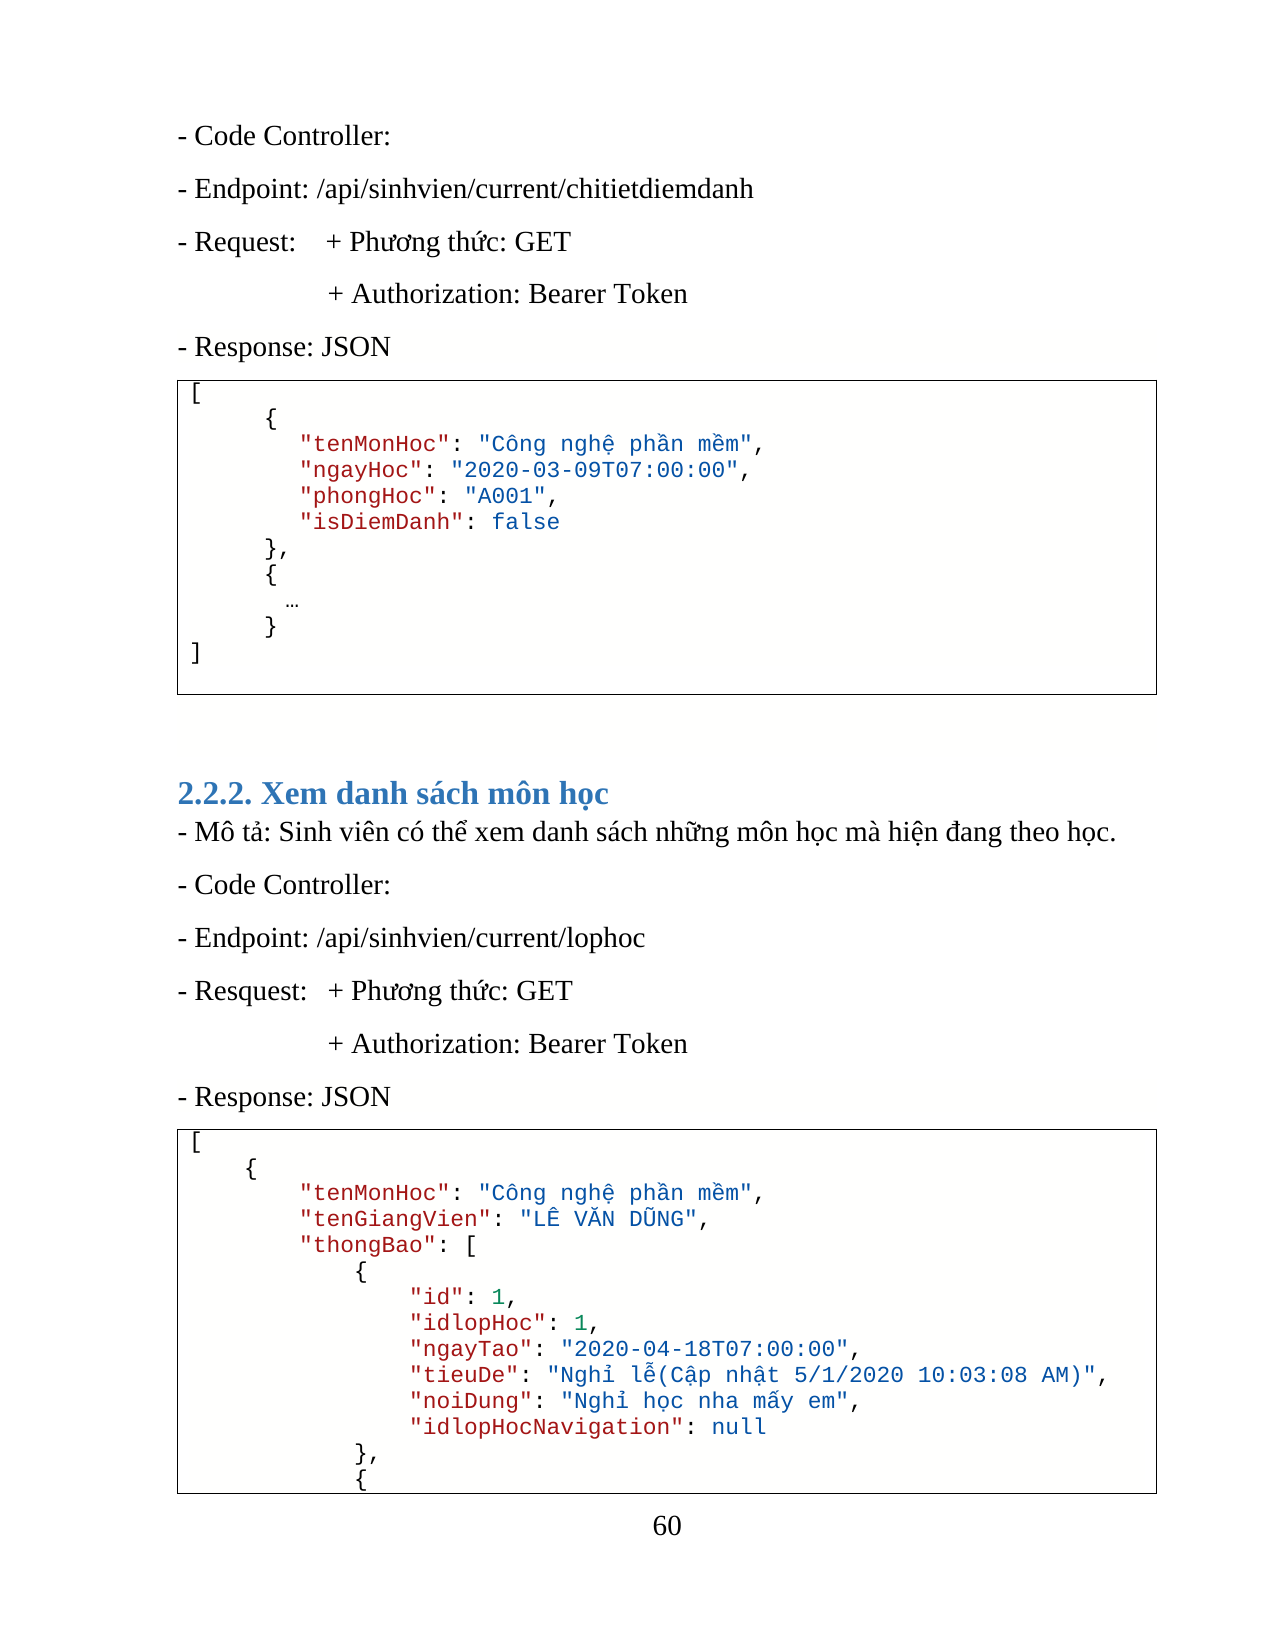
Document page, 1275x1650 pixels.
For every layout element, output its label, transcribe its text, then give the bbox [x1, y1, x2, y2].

text + Authorization: Bearer Token [252, 277, 1157, 310]
text - Endpoint: /api/sinhvien/current/lophoc [177, 920, 1157, 954]
text + Authorization: Bearer Token [252, 1026, 1157, 1059]
text - Resquest: + Phương thức: GET [177, 973, 1157, 1007]
text - Mô tả: Sinh viên có thể xem danh sách những môn học mà hiện đang theo học. [177, 814, 1157, 848]
text - Request: + Phương thức: GET [177, 224, 1157, 257]
text - Endpoint: /api/sinhvien/current/chitietdiemdanh [177, 171, 1157, 204]
subtitle 2.2.2. Xem danh sách môn học [177, 773, 1157, 812]
table_header [ { "tenMonHoc": "Công nghệ phần mềm", "ngayHoc": "2020-03-09T07:00:00", "phongHoc": "A001", "isDiemDanh": false }, { … } ] [178, 381, 1156, 694]
text - Code Controller: [177, 118, 1157, 152]
text - Response: JSON [177, 329, 1157, 363]
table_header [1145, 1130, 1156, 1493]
text - Code Controller: [177, 867, 1157, 901]
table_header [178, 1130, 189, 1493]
text - Response: JSON [177, 1079, 1157, 1112]
